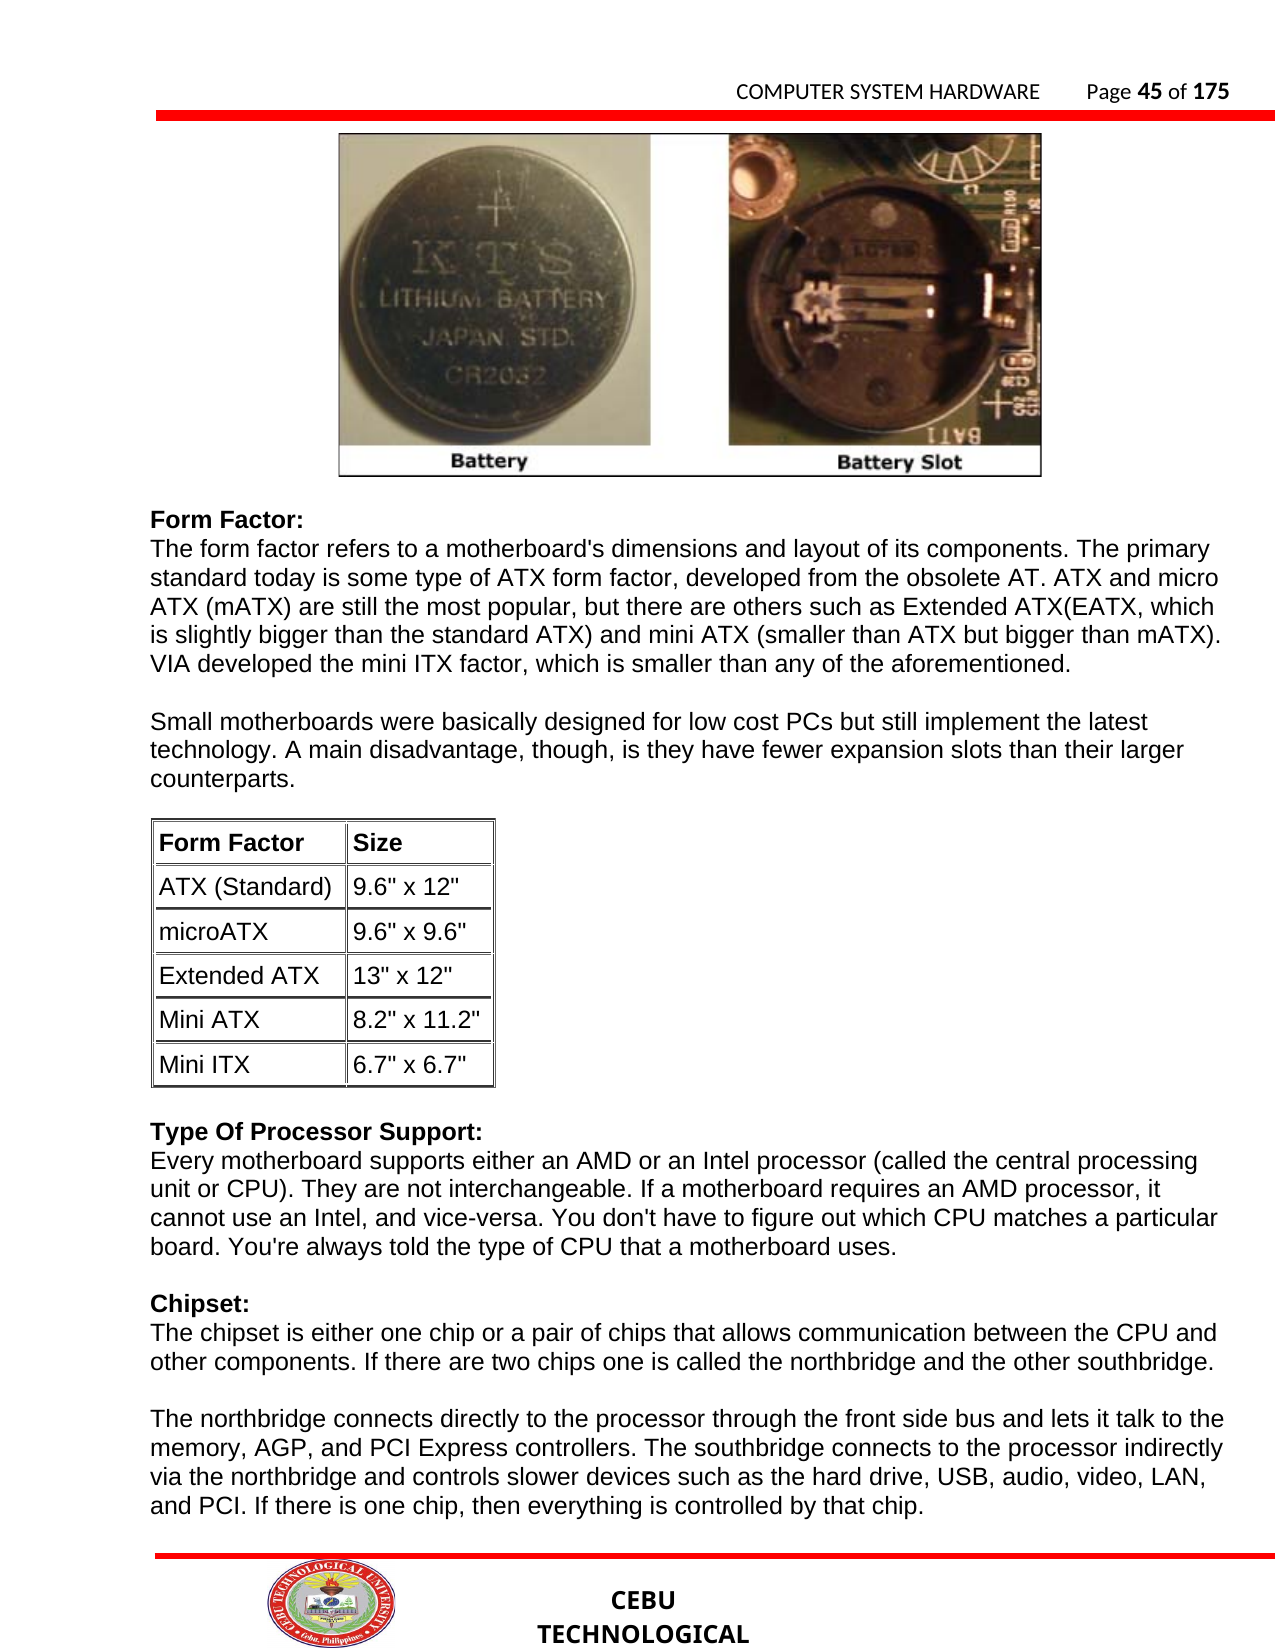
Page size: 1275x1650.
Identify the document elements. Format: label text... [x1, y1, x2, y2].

table_cell Mini ITX [154, 1040, 346, 1085]
table_cell 6.7" x 6.7" [346, 1040, 493, 1085]
table_cell 9.6" x 12" [348, 863, 493, 907]
text Type Of Processor Support: Every motherboard supports either an AMD or an Intel processor (called the central processing unit or CPU). They are not interchangeable. If a motherboard requires an AMD processor, it cannot use an Intel, and vice-versa. You don't have to figure out which CPU matches a particular board. You're always told the type of CPU that a motherboard uses. Chipset: The chipset is either one chip or a pair of chips that allows communication between the CPU and other components. If there are two chips one is called the northbridge and the other southbridge. The northbridge connects directly to the processor through the front side bus and lets it talk to the memory, AGP, and PCI Express controllers. The southbridge connects to the processor indirectly via the northbridge and controls slower devices such as the hard drive, USB, audio, video, LAN, and PCI. If there is one chip, then everything is controlled by that chip. [150, 1088, 1230, 1519]
table_cell Mini ATX [154, 996, 345, 1040]
picture [267, 1559, 396, 1648]
table_header Form Factor [154, 822, 346, 862]
table_cell 13" x 12" [348, 951, 493, 996]
table_cell microATX [154, 907, 345, 951]
table_cell ATX (Standard) [154, 863, 345, 907]
picture [338, 133, 1042, 477]
table_cell 8.2" x 11.2" [348, 996, 493, 1040]
table_cell Extended ATX [154, 951, 345, 996]
table_cell 9.6" x 9.6" [348, 907, 493, 951]
text Form Factor: The form factor refers to a motherboard's dimensions and layout of its components. The primary standard today is some type of ATX form factor, developed from the obsolete AT. ATX and micro ATX (mATX) are still the most popular, but there are others such as Extended ATX(EATX, which is slightly bigger than the standard ATX) and mini ATX (smaller than ATX but bigger than mATX). VIA developed the mini ITX factor, which is smaller than any of the aforementioned. Small motherboards were basically designed for low cost PCs but still implement the latest technology. A main disadvantage, though, is they have fewer expansion slots than their larger counterparts. [150, 477, 1230, 793]
table_header Size [346, 822, 493, 862]
